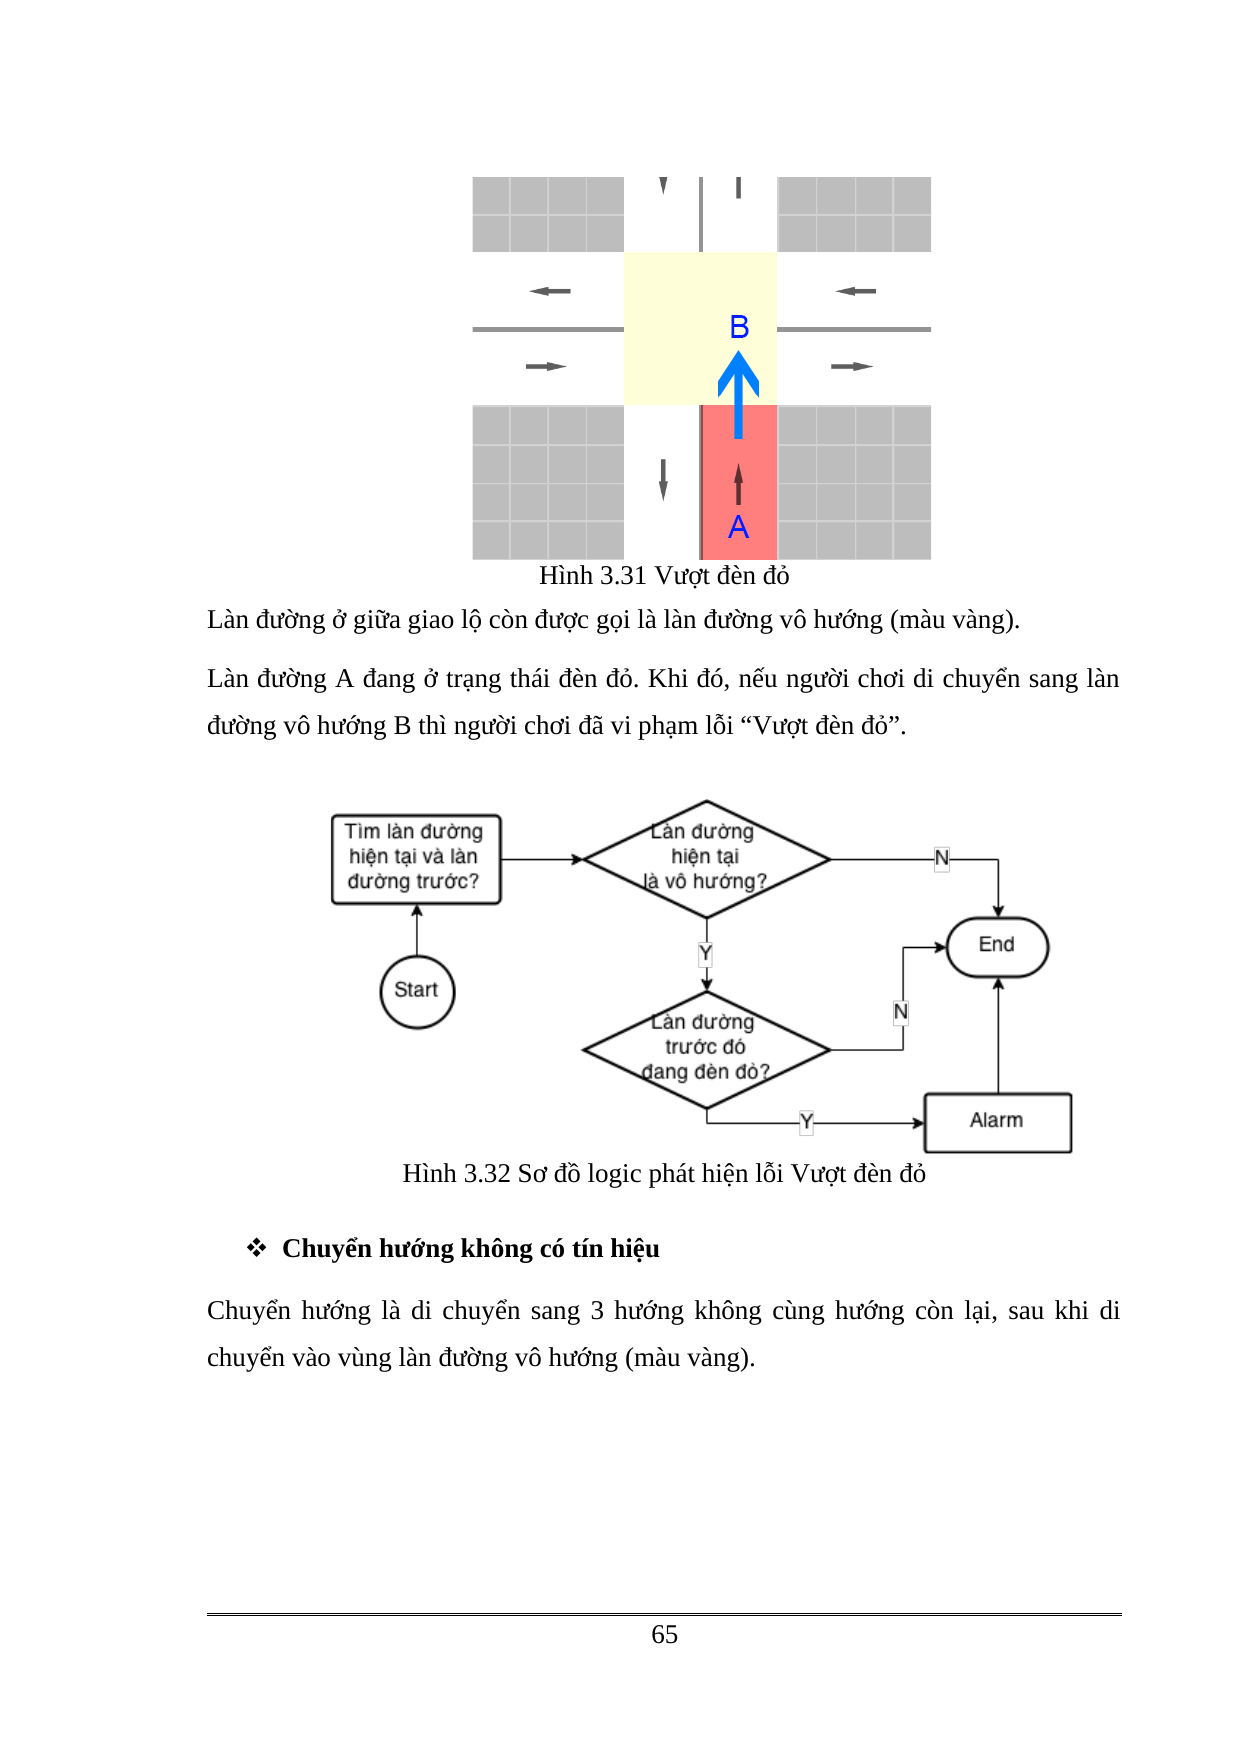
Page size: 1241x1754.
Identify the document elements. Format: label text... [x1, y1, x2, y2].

picture [330, 799, 1073, 1158]
text Làn đường ở giữa giao lộ còn được gọi là làn đường vô hướng (màu vàng). [207, 603, 1122, 634]
list Chuyển hướng không có tín hiệu [244, 1232, 1122, 1263]
picture [472, 177, 932, 560]
text Chuyển hướng là di chuyển sang 3 hướng không cùng hướng còn lại, sau khi di chuyển vào vùng làn đường vô hướng (màu vàng). [207, 1294, 1122, 1372]
text Làn đường A đang ở trạng thái đèn đỏ. Khi đó, nếu người chơi di chuyển sang làn đường vô hướng B thì người chơi đã vi phạm lỗi “Vượt đèn đỏ”. [207, 662, 1122, 740]
